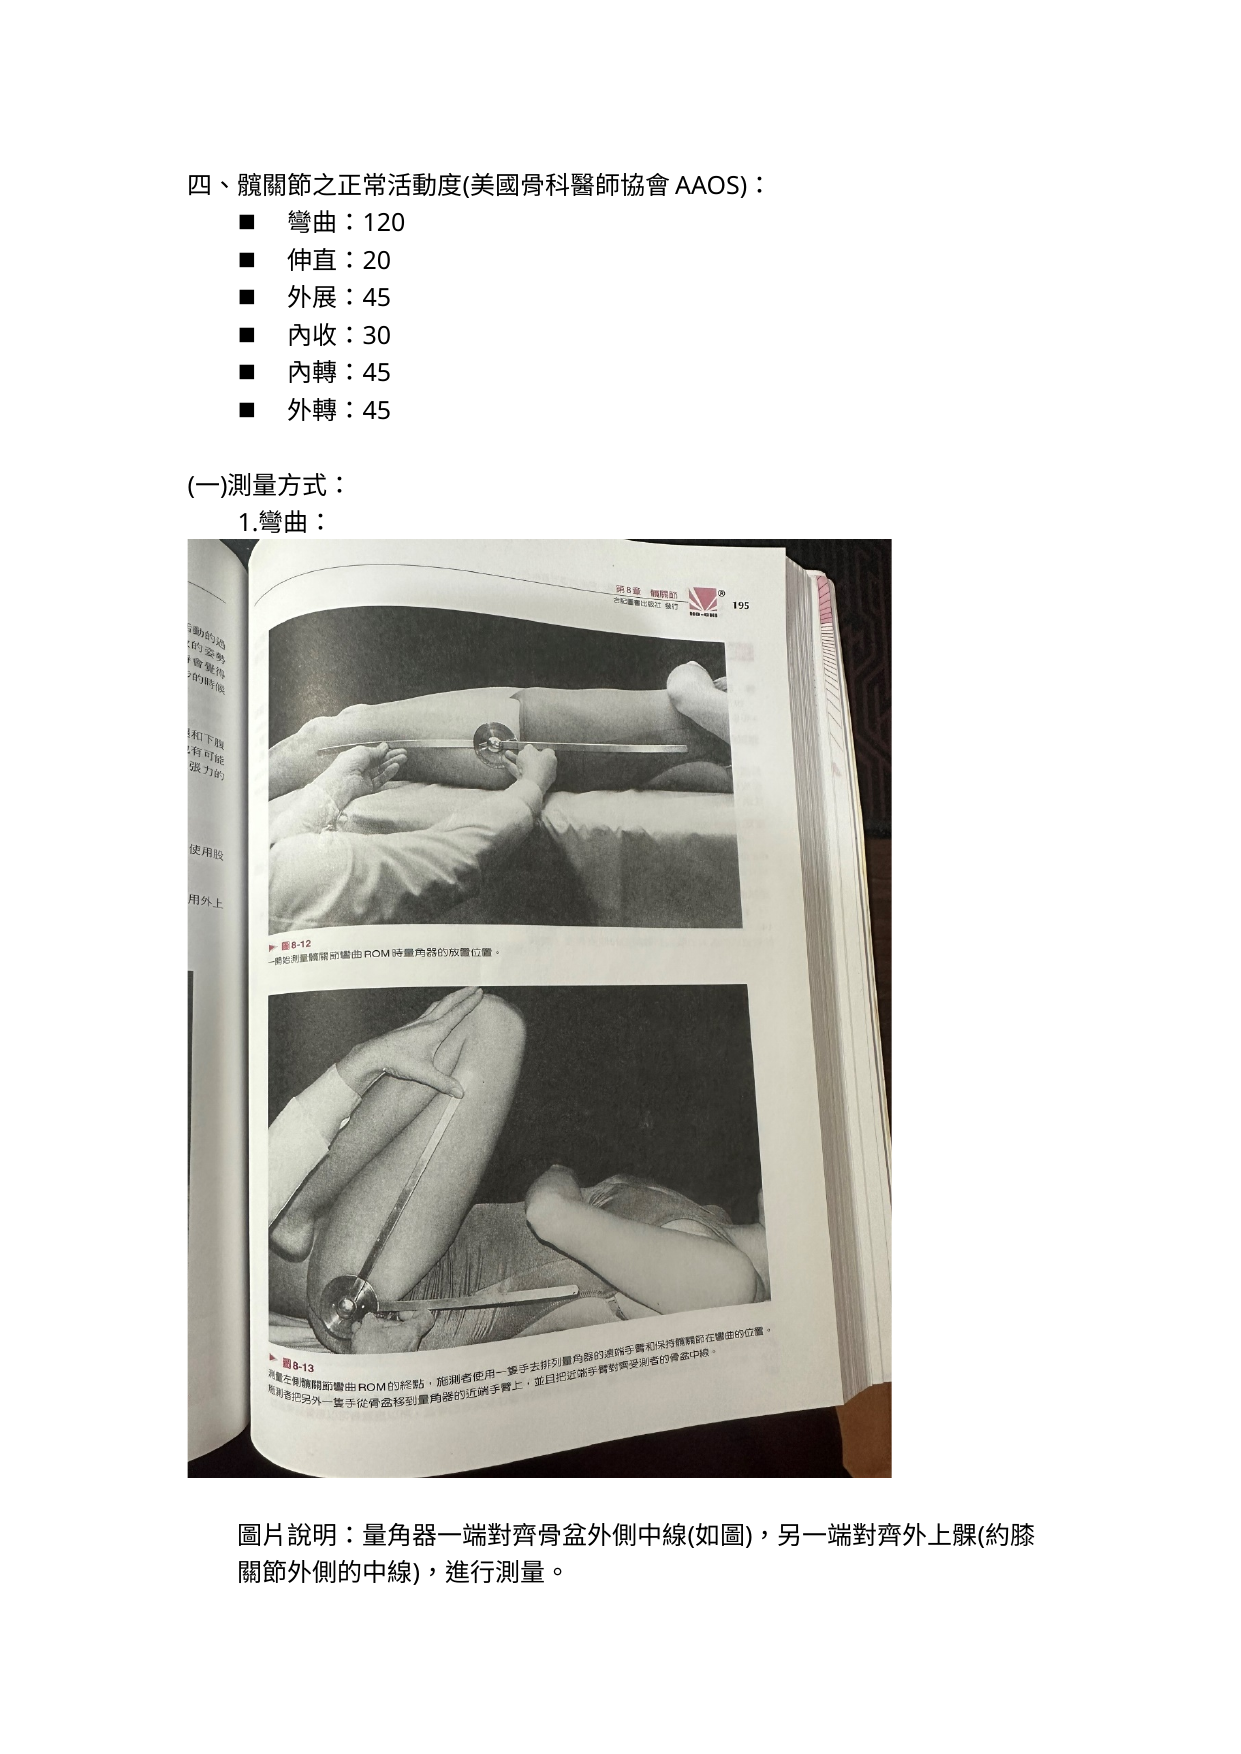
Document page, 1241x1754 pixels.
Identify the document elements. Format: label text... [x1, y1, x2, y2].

picture [187, 539, 892, 1478]
list 外展：45 [237, 277, 1053, 314]
list 彎曲：120 [237, 202, 1053, 239]
list 外轉：45 [237, 389, 1053, 427]
list 內收：30 [237, 314, 1053, 352]
text 四、髖關節之正常活動度(美國骨科醫師協會AAOS)： [187, 164, 1053, 202]
text 圖片說明：量角器一端對齊骨盆外側中線(如圖)，另一端對齊外上髁(約膝關節外側的中線)，進行測量。 [237, 1514, 1053, 1589]
text 1.彎曲： [187, 502, 1053, 539]
list 內轉：45 [237, 352, 1053, 389]
list 伸直：20 [237, 239, 1053, 277]
text (一)測量方式： [187, 464, 1053, 502]
